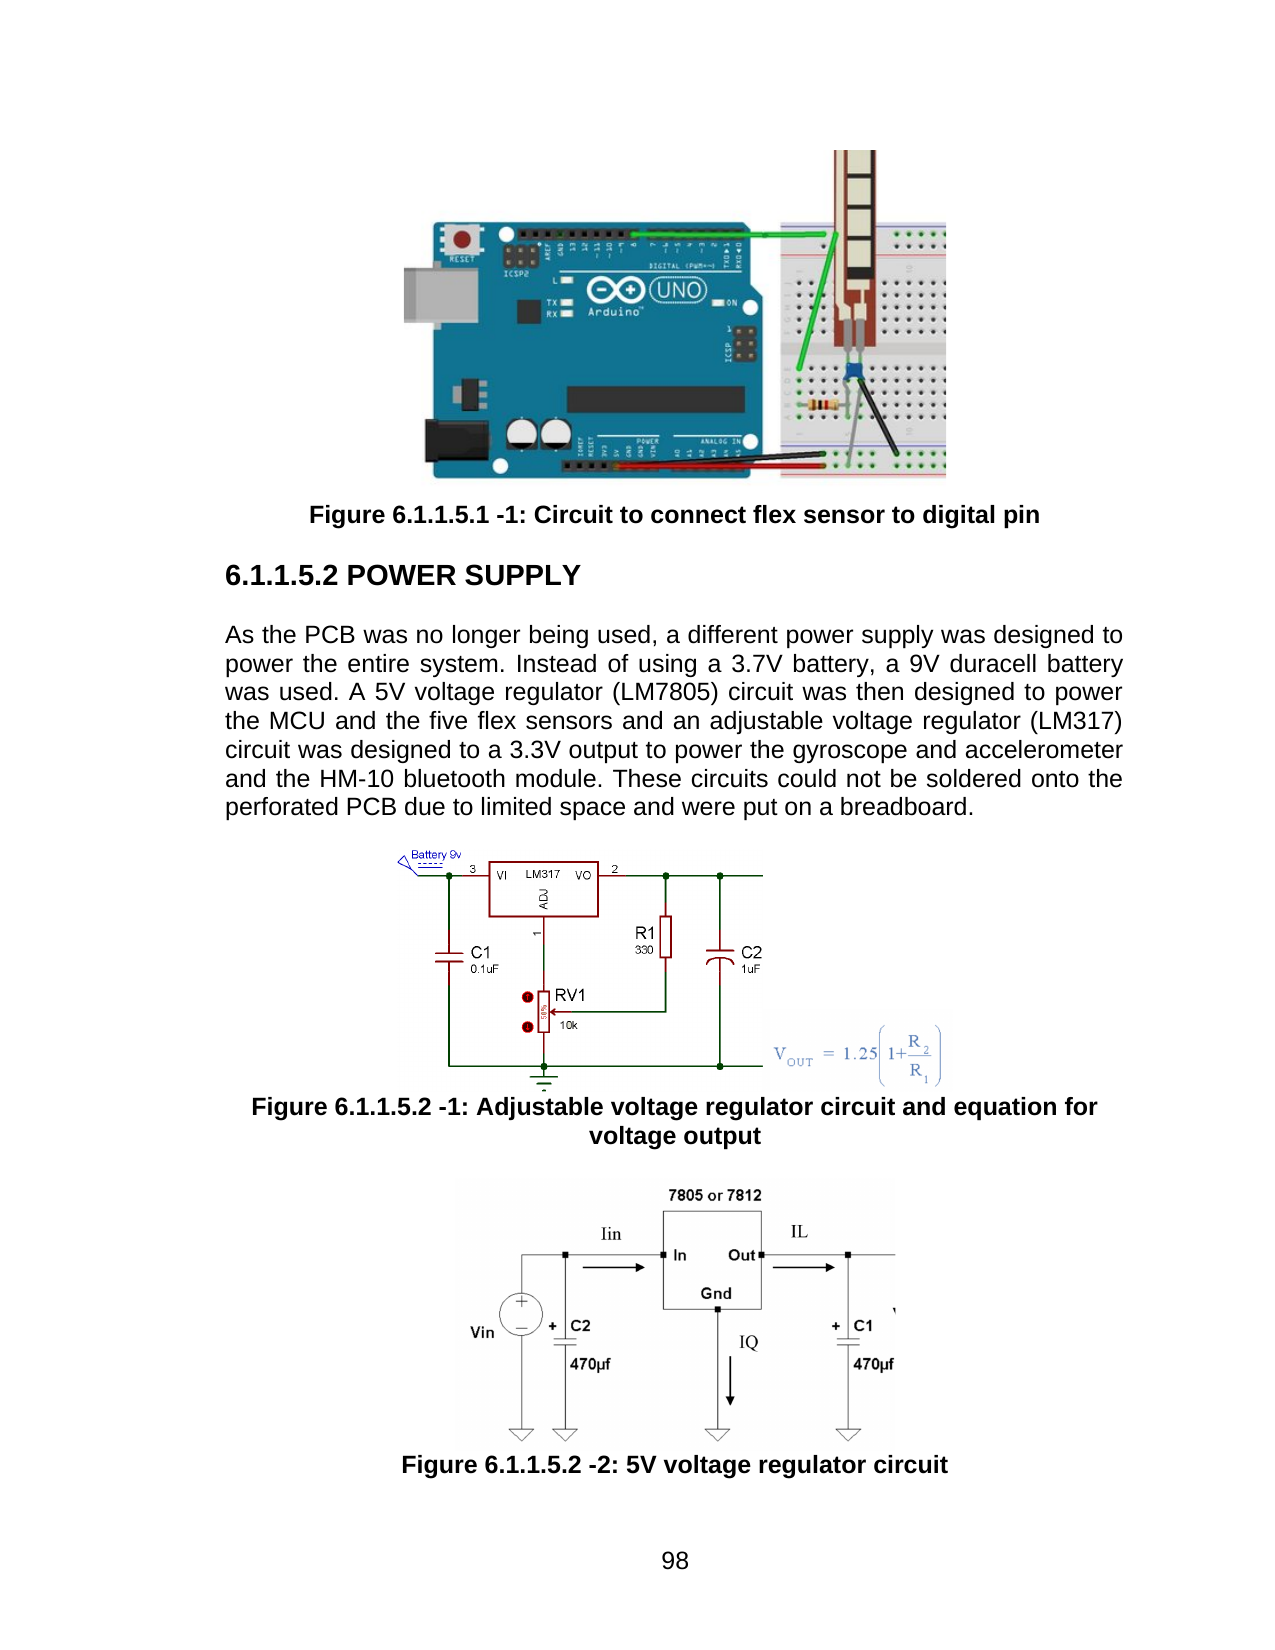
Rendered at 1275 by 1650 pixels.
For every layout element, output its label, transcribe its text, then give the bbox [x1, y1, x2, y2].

picture [403, 150, 947, 501]
text Figure 6.1.1.5.1 -1: Circuit to connect flex sensor to digital pin [225, 500, 1125, 529]
picture [397, 849, 953, 1092]
text Figure 6.1.1.5.2 -2: 5V voltage regulator circuit [225, 1450, 1125, 1479]
text As the PCB was no longer being used, a different power supply was designed to power the entire system. Instead of using a 3.7V battery, a 9V duracell battery was used. A 5V voltage regulator (LM7805) circuit was then designed to power the MCU and the five flex sensors and an adjustable voltage regulator (LM317) circuit was designed to a 3.3V output to power the gyroscope and accelerometer and the HM-10 bluetooth module. These circuits could not be soldered onto the perforated PCB due to limited space and were put on a breadboard. [225, 620, 1125, 821]
text Figure 6.1.1.5.2 -1: Adjustable voltage regulator circuit and equation for voltage output [225, 1092, 1125, 1149]
subtitle 6.1.1.5.2 POWER SUPPLY [225, 557, 1125, 591]
picture [454, 1178, 896, 1451]
